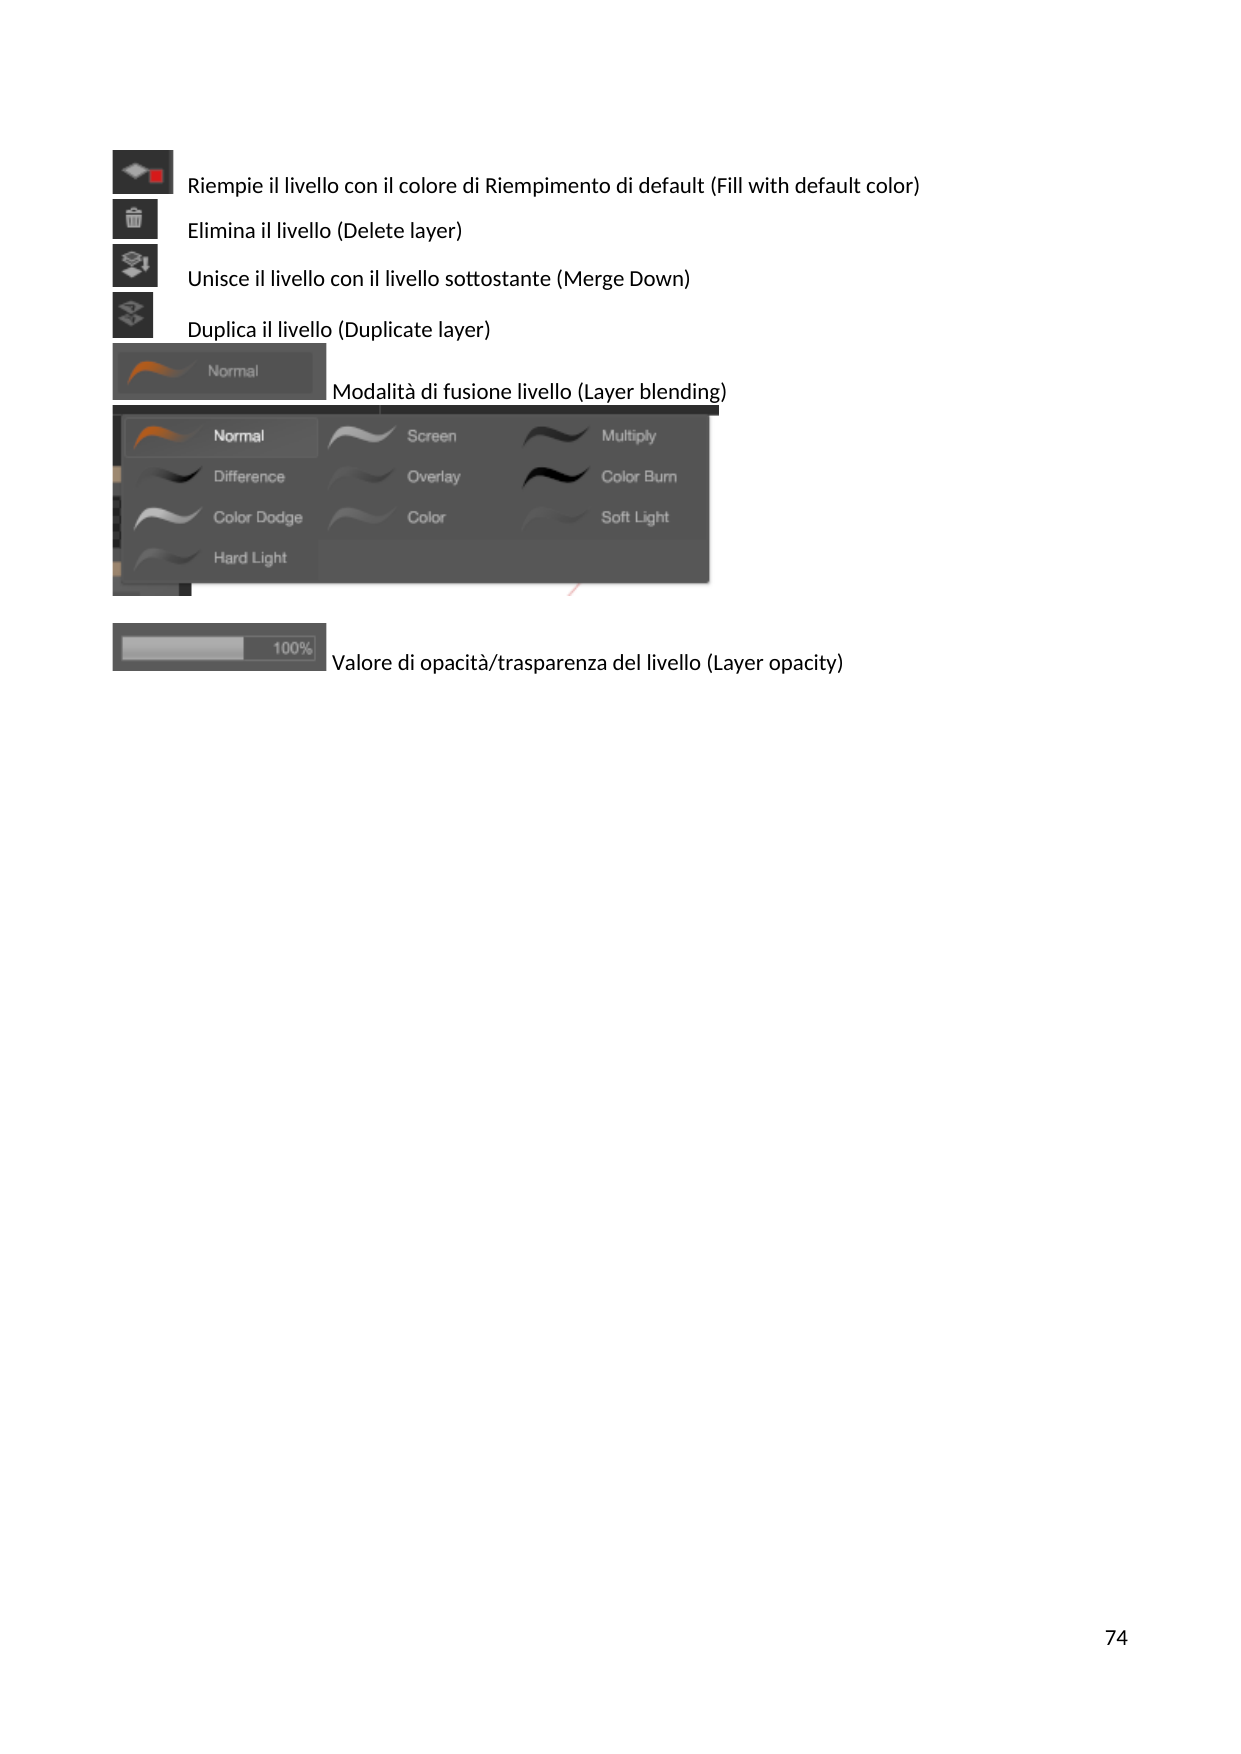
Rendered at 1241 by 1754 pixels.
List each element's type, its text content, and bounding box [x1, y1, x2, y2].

text Modalità di fusione livello (Layer blending) [112, 343, 1128, 405]
text Elimina il livello (Delete layer) [112, 199, 1128, 244]
picture [112, 405, 719, 596]
text Valore di opacità/trasparenza del livello (Layer opacity) [112, 624, 1128, 676]
picture [112, 199, 158, 239]
text Unisce il livello con il livello sottostante (Merge Down) [112, 244, 1128, 292]
picture [112, 343, 327, 400]
picture [112, 623, 327, 671]
picture [112, 292, 154, 338]
text Duplica il livello (Duplicate layer) [112, 292, 1128, 343]
text Riempie il livello con il colore di Riempimento di default (Fill with default color) [112, 150, 1128, 199]
picture [112, 244, 158, 287]
picture [112, 150, 174, 194]
